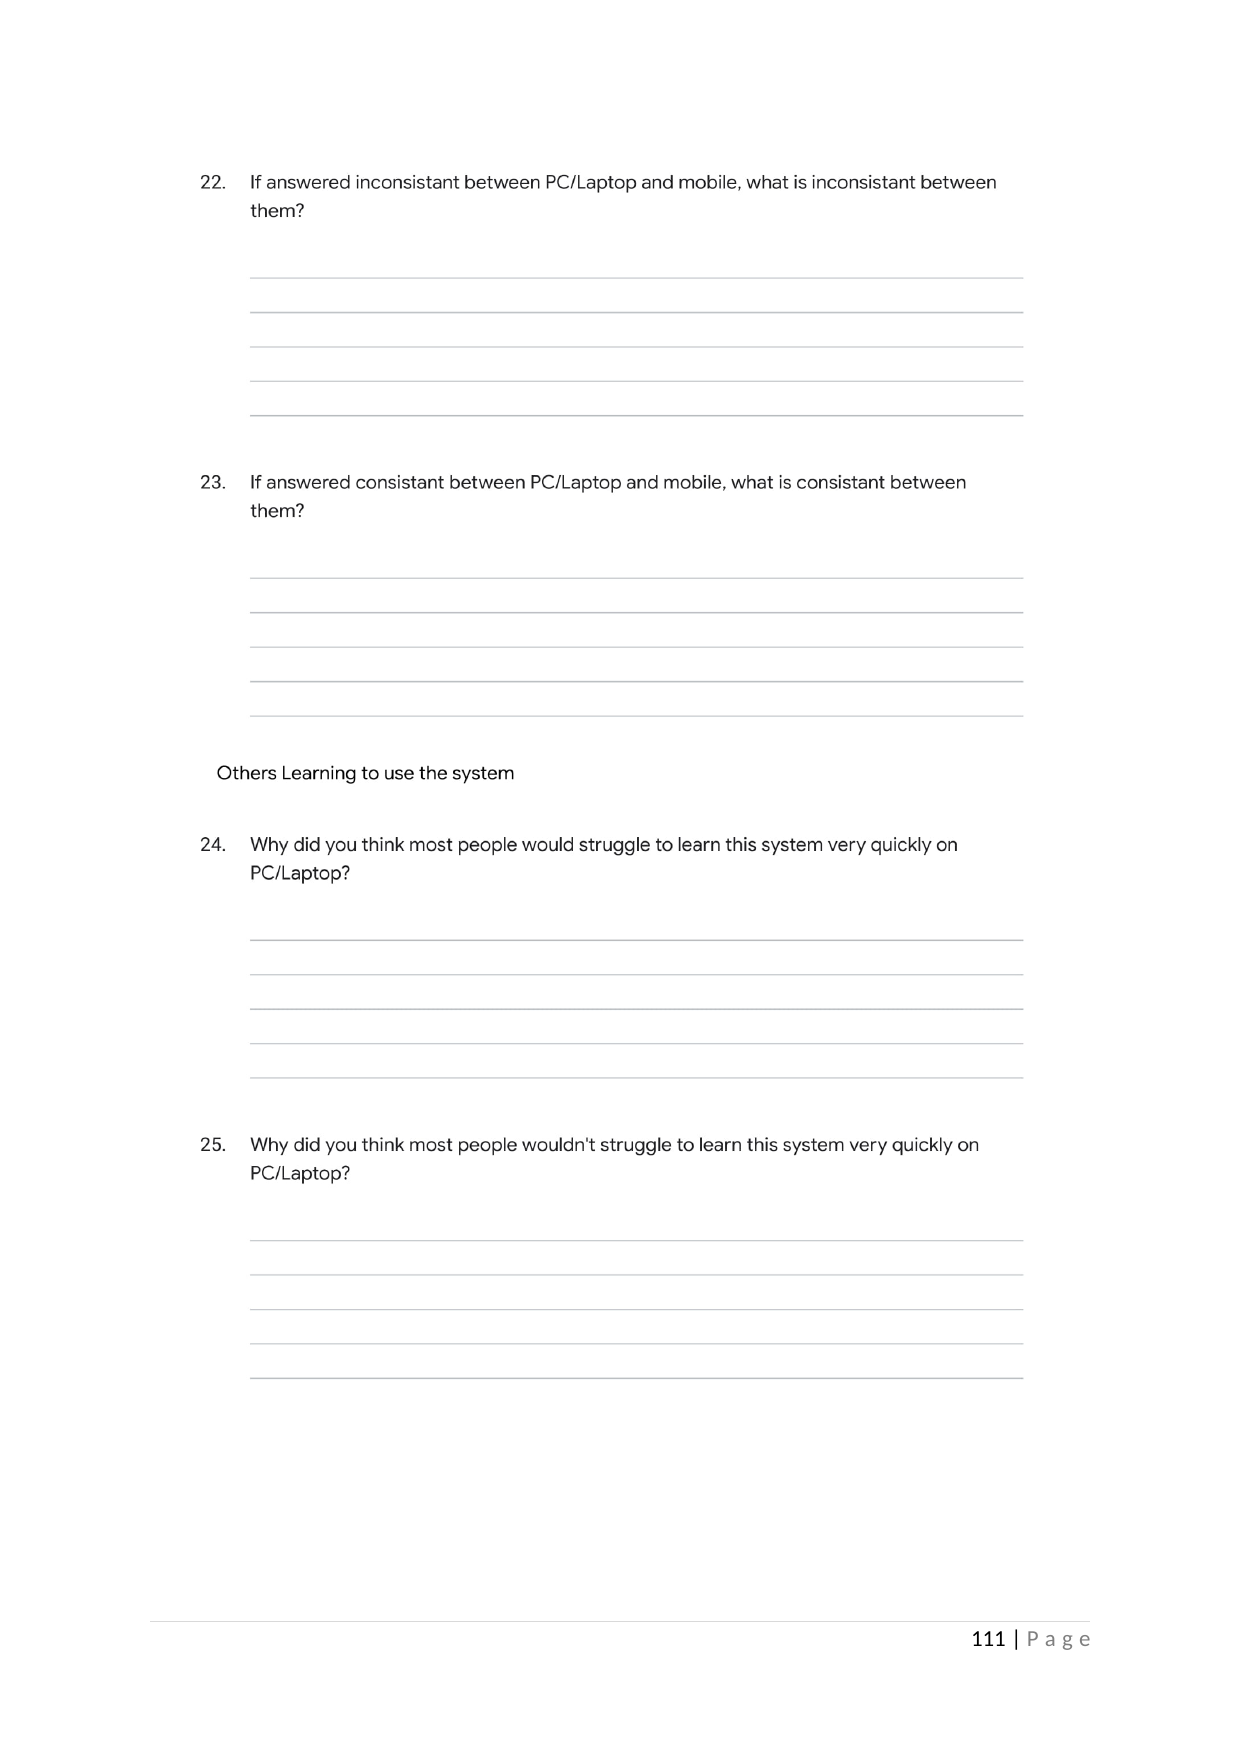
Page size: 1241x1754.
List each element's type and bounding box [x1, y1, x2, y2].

picture [150, 150, 1091, 1481]
